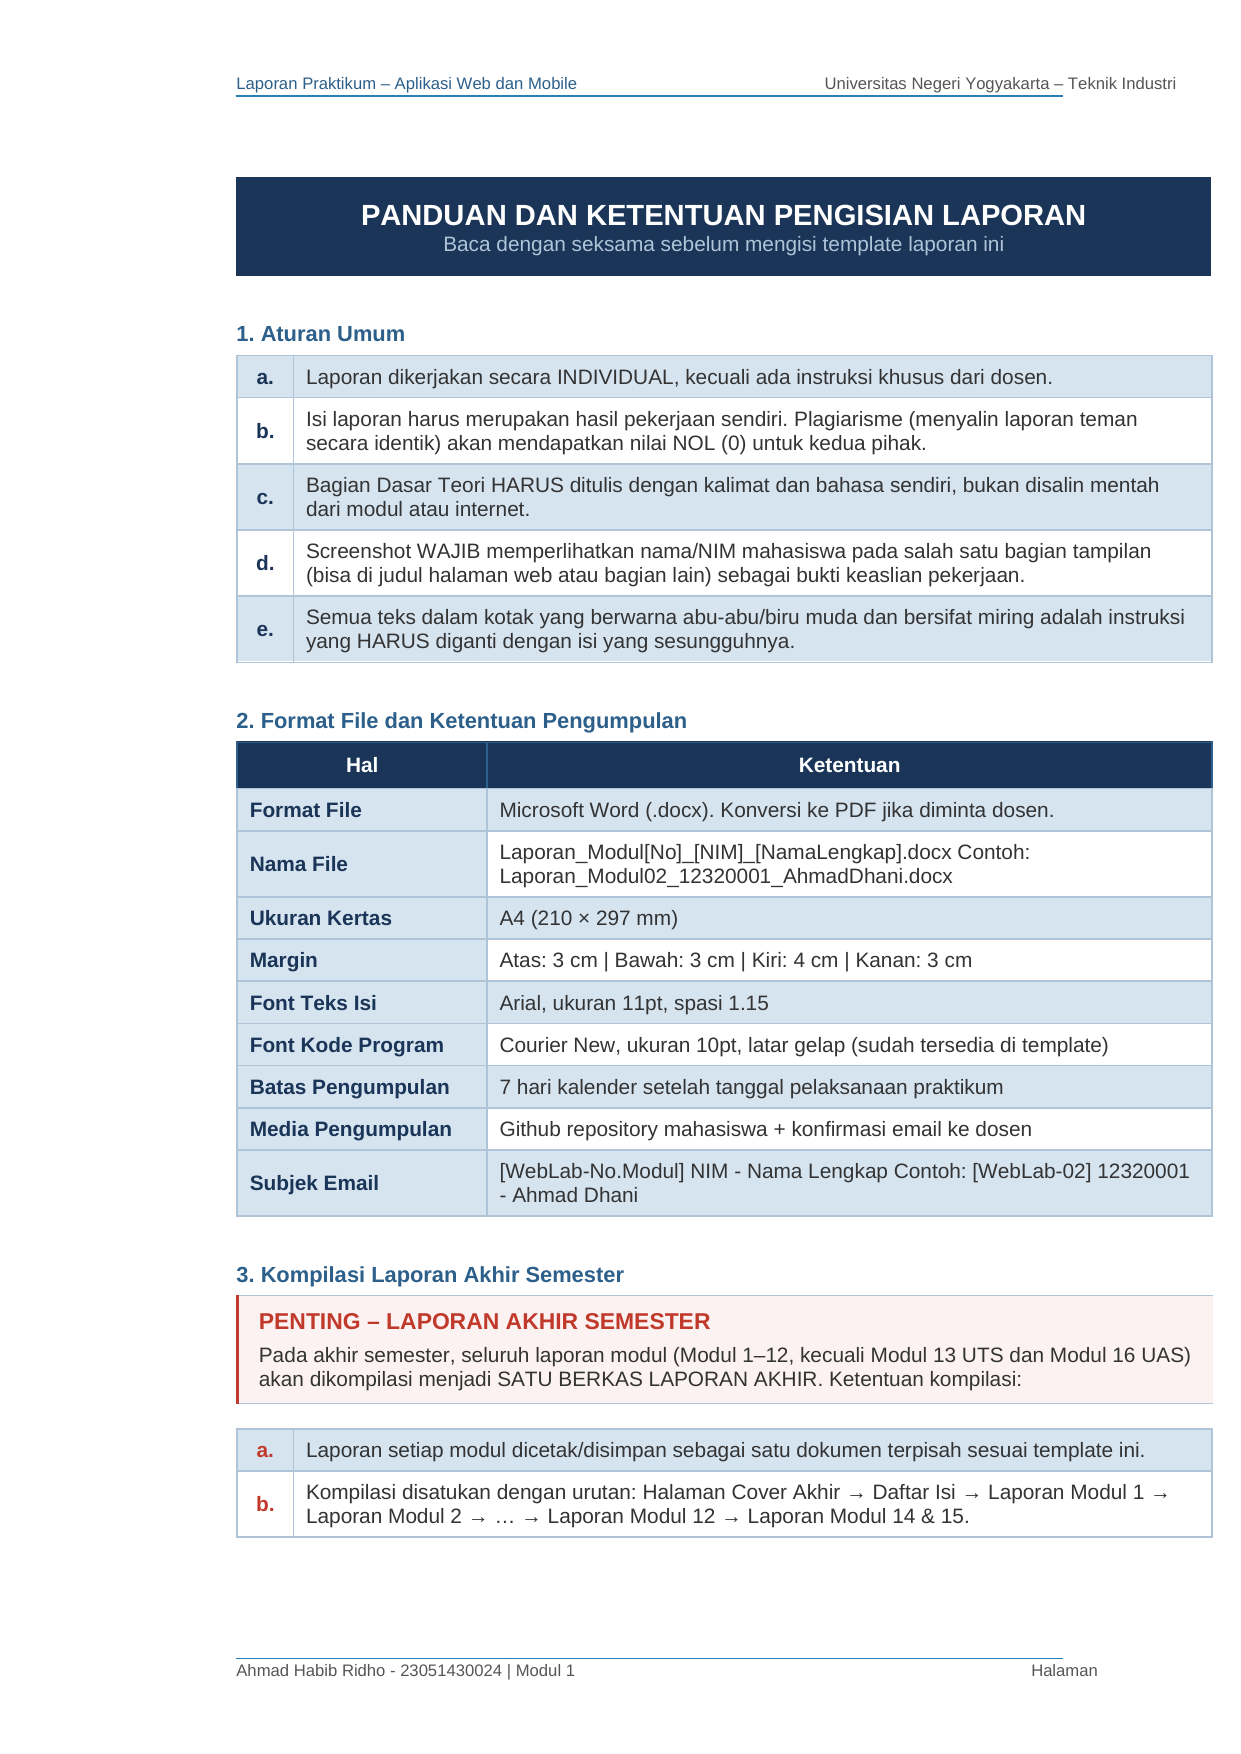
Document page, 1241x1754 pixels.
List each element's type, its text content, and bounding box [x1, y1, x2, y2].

table_cell Batas Pengumpulan [238, 1066, 486, 1107]
table_cell Screenshot WAJIB memperlihatkan nama/NIM mahasiswa pada salah satu bagian tampilan (bisa di judul halaman web atau bagian lain) sebagai bukti keaslian pekerjaan. [294, 531, 1211, 595]
table_cell Github repository mahasiswa + konfirmasi email ke dosen [488, 1109, 1211, 1149]
table_cell b. [238, 398, 293, 463]
table_header Laporan setiap modul dicetak/disimpan sebagai satu dokumen terpisah sesuai template ini. [294, 1430, 1211, 1470]
table_cell A4 (210 × 297 mm) [488, 898, 1211, 938]
table_header PENTING – LAPORAN AKHIR SEMESTER Pada akhir semester, seluruh laporan modul (Modul 1–12, kecuali Modul 13 UTS dan Modul 16 UAS) akan dikompilasi menjadi SATU BERKAS LAPORAN AKHIR. Ketentuan kompilasi: [239, 1296, 1213, 1403]
table_cell e. [238, 597, 293, 661]
text 1. Aturan Umum [236, 321, 1063, 346]
table_cell 7 hari kalender setelah tanggal pelaksanaan praktikum [488, 1066, 1211, 1107]
table_cell Courier New, ukuran 10pt, latar gelap (sudah tersedia di template) [488, 1024, 1211, 1065]
table_cell Font Kode Program [238, 1024, 486, 1065]
table_header Ketentuan [488, 743, 1211, 788]
table_header Laporan dikerjakan secara INDIVIDUAL, kecuali ada instruksi khusus dari dosen. [294, 356, 1211, 397]
table_cell Font Teks Isi [238, 982, 486, 1023]
table_cell b. [238, 1472, 293, 1536]
table_cell Margin [238, 940, 486, 980]
table_header a. [238, 356, 293, 397]
table_header a. [238, 1430, 293, 1470]
table_cell Atas: 3 cm | Bawah: 3 cm | Kiri: 4 cm | Kanan: 3 cm [488, 940, 1211, 980]
table_cell Media Pengumpulan [238, 1109, 486, 1149]
table_cell Nama File [238, 832, 486, 896]
table_cell Kompilasi disatukan dengan urutan: Halaman Cover Akhir → Daftar Isi → Laporan Modul 1 → Laporan Modul 2 → … → Laporan Modul 12 → Laporan Modul 14 & 15. [294, 1472, 1211, 1536]
table_cell [WebLab-No.Modul] NIM - Nama Lengkap Contoh: [WebLab-02] 12320001 - Ahmad Dhani [488, 1151, 1211, 1215]
table_cell Bagian Dasar Teori HARUS ditulis dengan kalimat dan bahasa sendiri, bukan disalin mentah dari modul atau internet. [294, 465, 1211, 529]
text 2. Format File dan Ketentuan Pengumpulan [236, 708, 1063, 733]
table_cell Arial, ukuran 11pt, spasi 1.15 [488, 982, 1211, 1023]
table_cell Ukuran Kertas [238, 898, 486, 938]
text 3. Kompilasi Laporan Akhir Semester [236, 1262, 1063, 1287]
table_header PANDUAN DAN KETENTUAN PENGISIAN LAPORAN Baca dengan seksama sebelum mengisi template laporan ini [236, 177, 1211, 276]
table_cell Microsoft Word (.docx). Konversi ke PDF jika diminta dosen. [488, 789, 1211, 830]
table_cell Isi laporan harus merupakan hasil pekerjaan sendiri. Plagiarisme (menyalin laporan teman secara identik) akan mendapatkan nilai NOL (0) untuk kedua pihak. [294, 398, 1211, 463]
table_cell Subjek Email [238, 1151, 486, 1215]
table_cell Semua teks dalam kotak yang berwarna abu-abu/biru muda dan bersifat miring adalah instruksi yang HARUS diganti dengan isi yang sesungguhnya. [294, 597, 1211, 661]
table_cell Format File [238, 789, 486, 830]
table_cell c. [238, 465, 293, 529]
table_header Hal [238, 743, 486, 788]
table_cell d. [238, 531, 293, 595]
table_cell Laporan_Modul[No]_[NIM]_[NamaLengkap].docx Contoh: Laporan_Modul02_12320001_AhmadDhani.docx [488, 832, 1211, 896]
